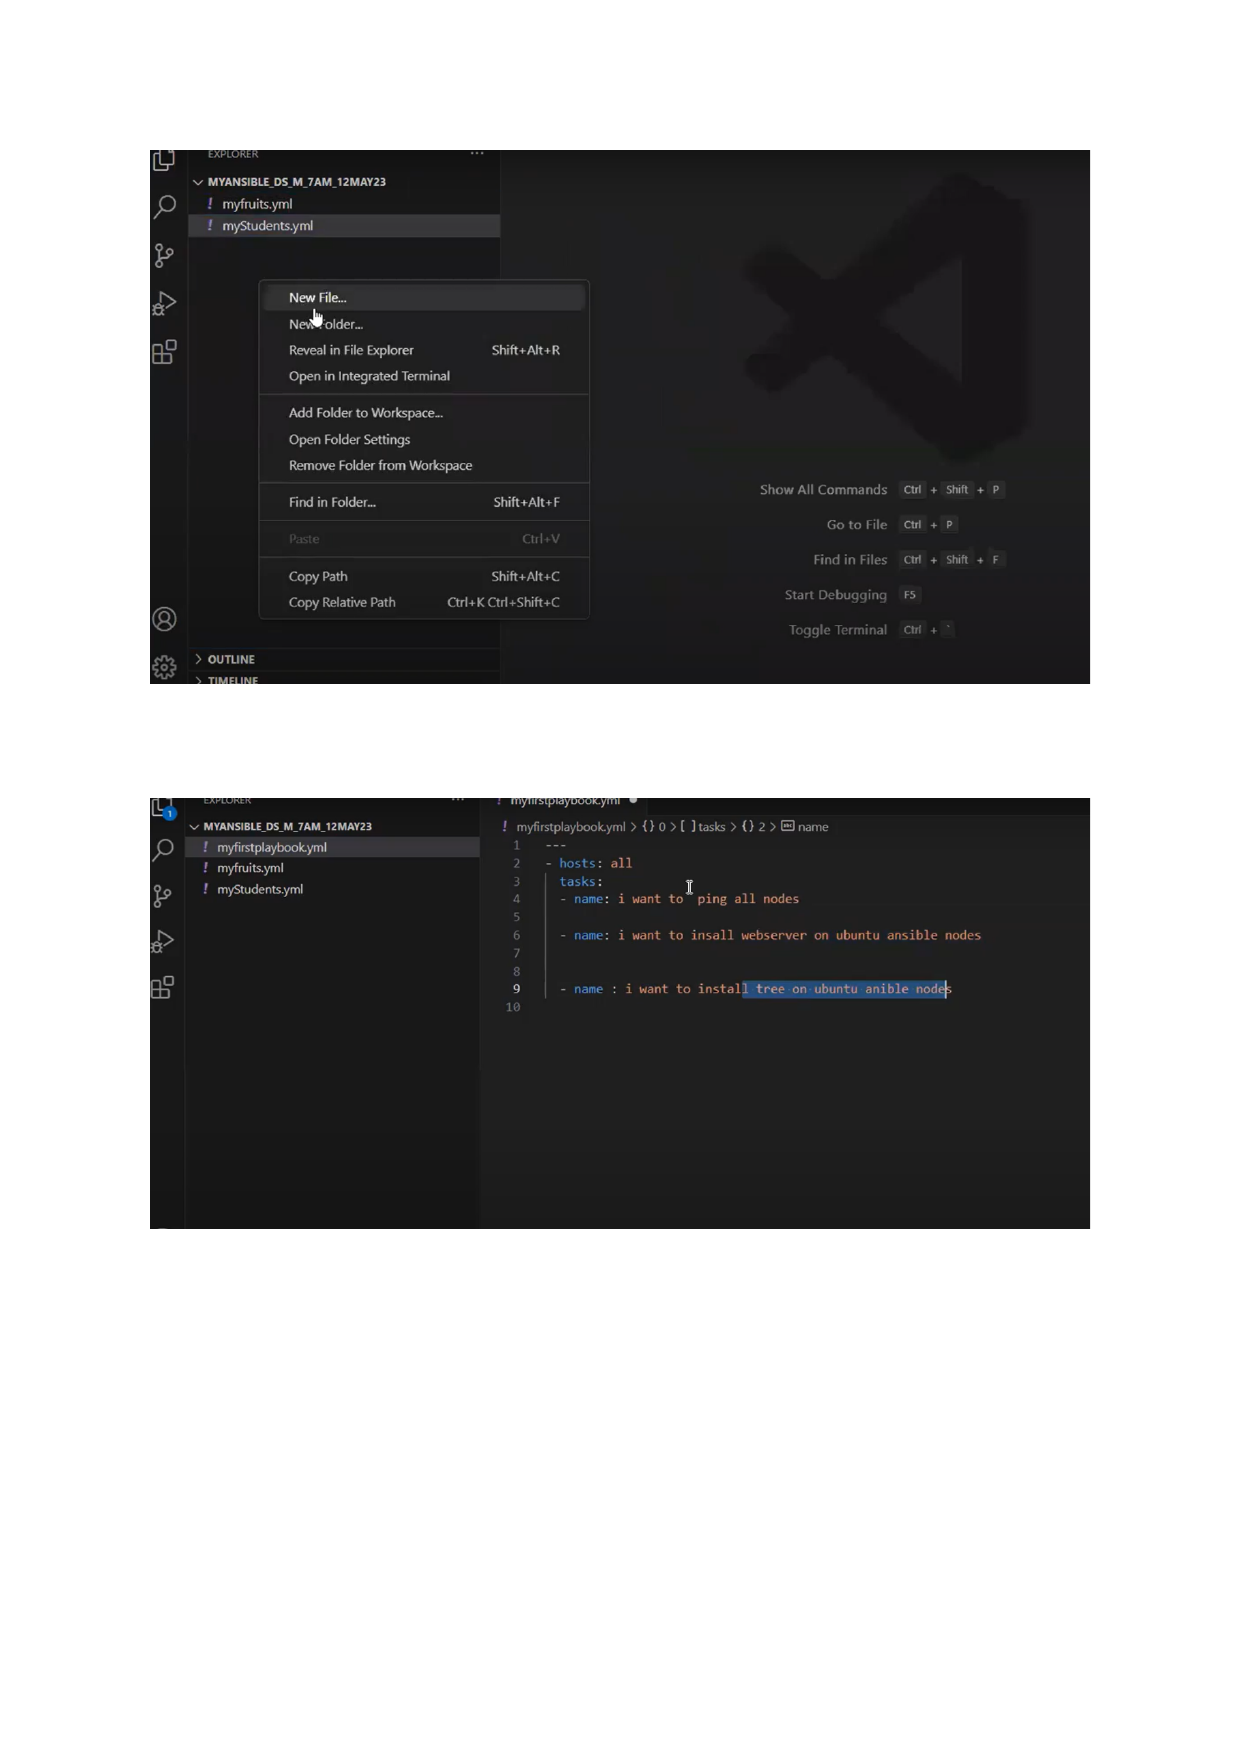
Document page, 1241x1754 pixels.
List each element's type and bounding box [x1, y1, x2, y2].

picture [150, 150, 1091, 684]
picture [150, 798, 1091, 1229]
